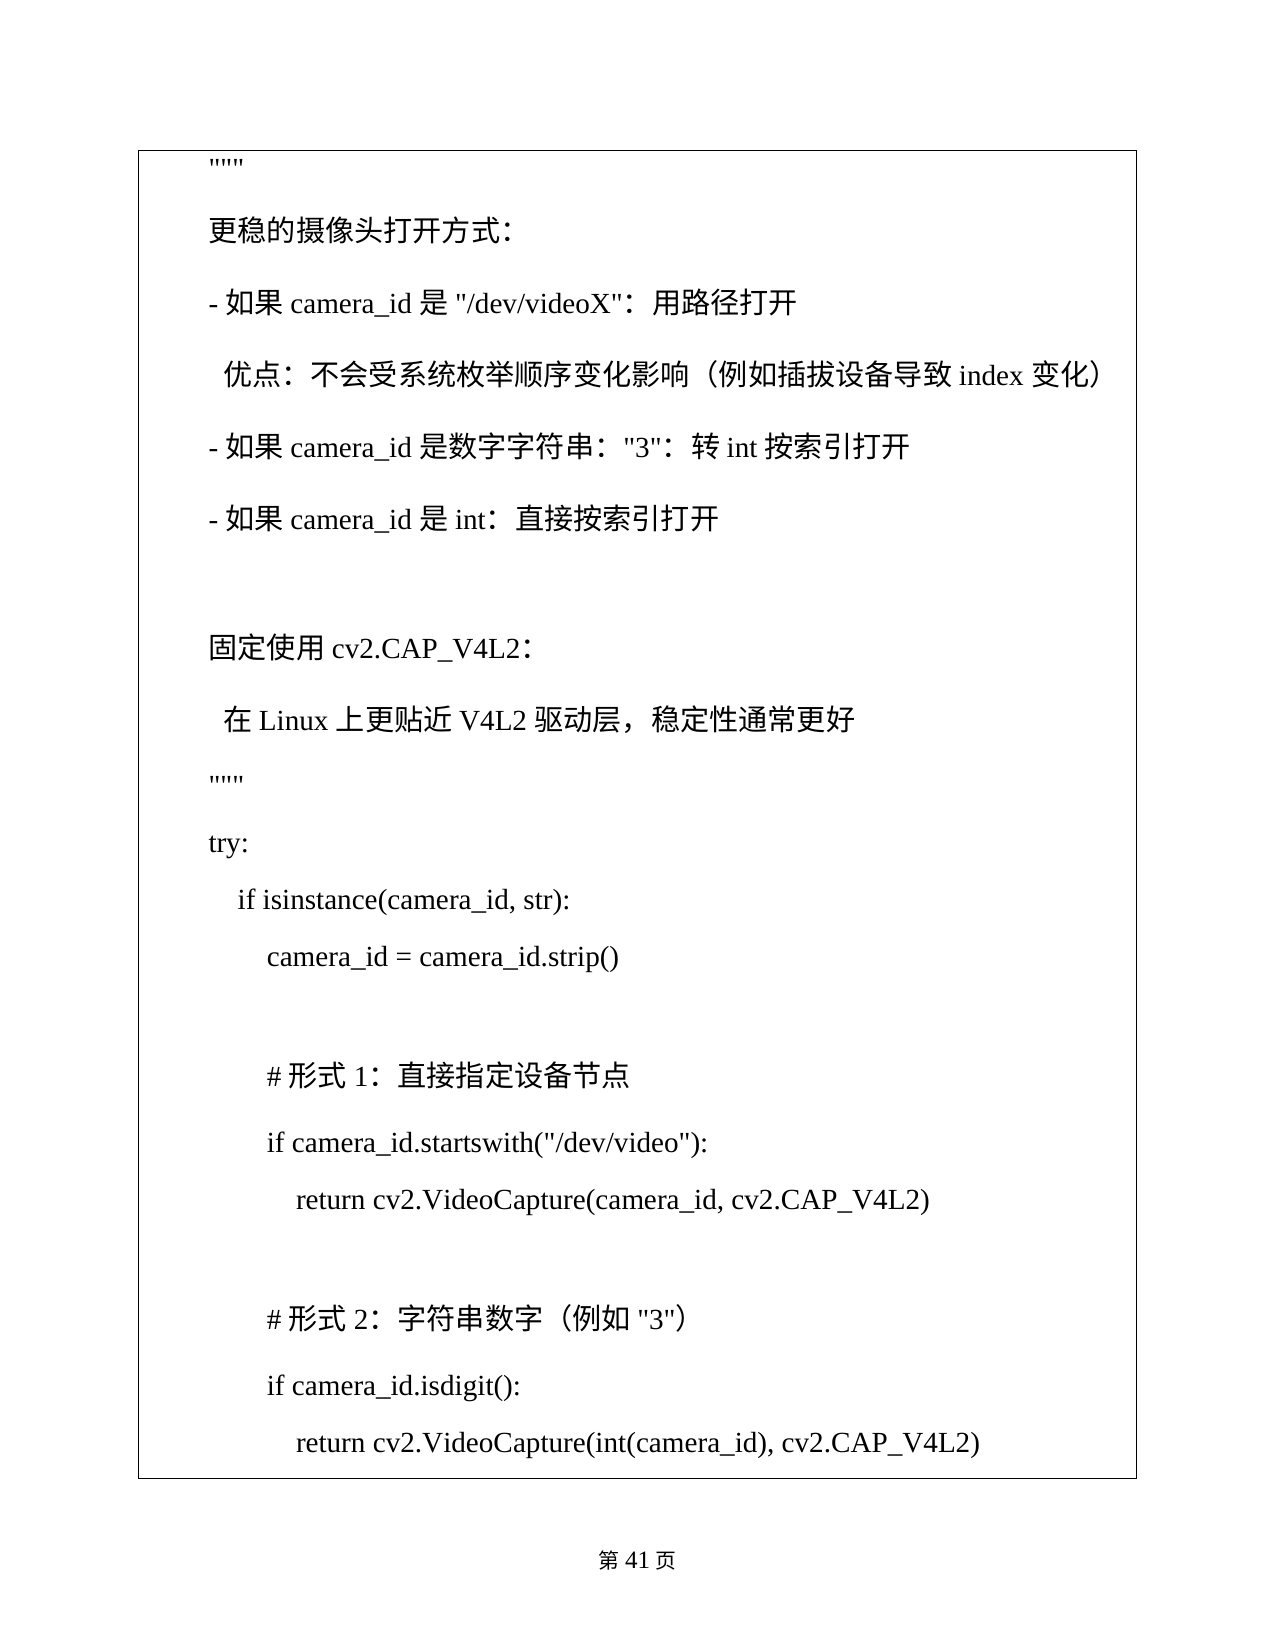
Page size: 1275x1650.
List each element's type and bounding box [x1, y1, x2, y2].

table_header [139, 151, 1136, 1478]
